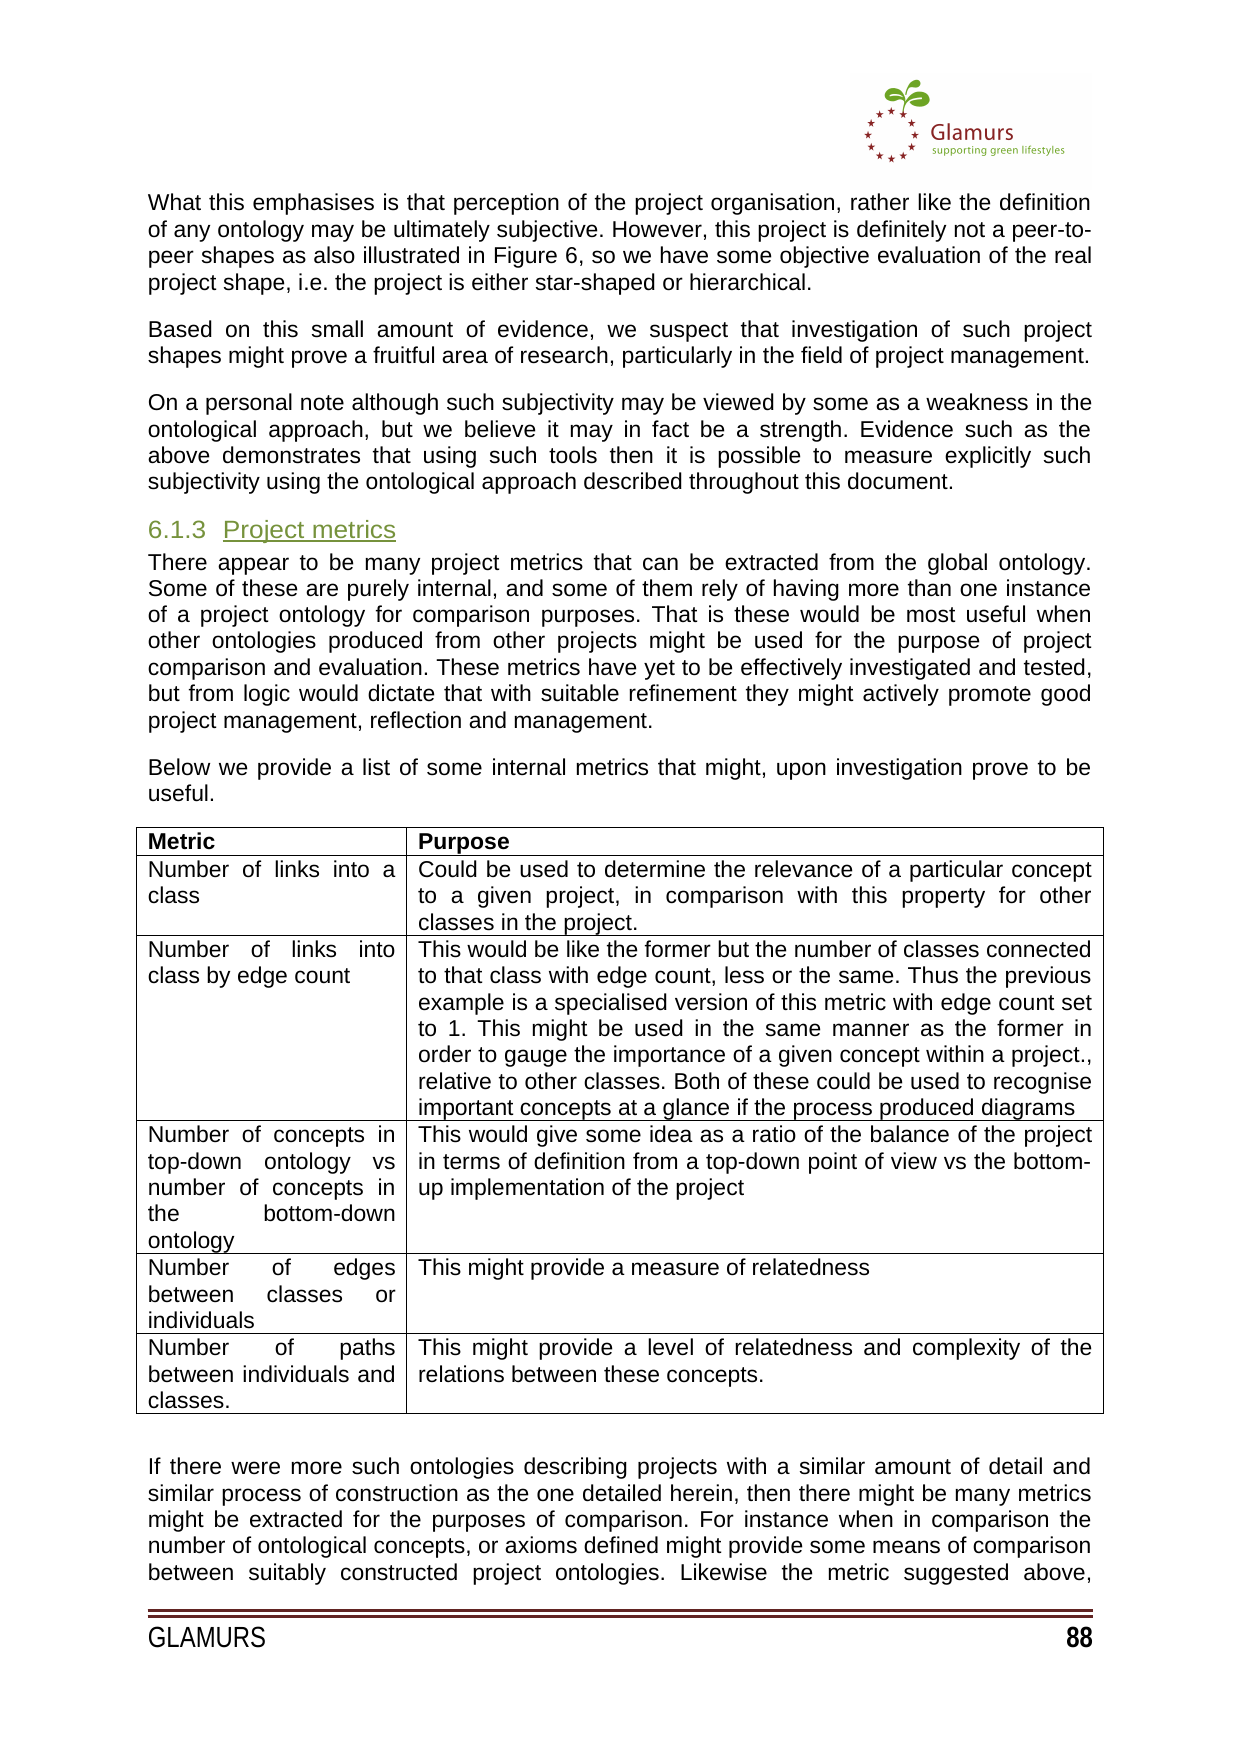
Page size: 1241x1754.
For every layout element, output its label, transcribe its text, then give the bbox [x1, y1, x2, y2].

text What this emphasises is that perception of the project organisation, rather like the definition of any ontology may be ultimately subjective. However, this project is definitely not a peer-to-peer shapes as also illustrated in Figure 6, so we have some objective evaluation of the real project shape, i.e. the project is either star-shaped or hierarchical. [148, 189, 1093, 295]
table_cell This might provide a measure of relatedness [407, 1254, 1103, 1333]
table_cell This would give some idea as a ratio of the balance of the project in terms of definition from a top-down point of view vs the bottom-up implementation of the project [407, 1121, 1103, 1253]
subtitle Project metrics [148, 515, 1093, 544]
text Based on this small amount of evidence, we suspect that investigation of such project shapes might prove a fruitful area of research, particularly in the field of project management. [148, 316, 1093, 368]
picture [849, 73, 1093, 190]
text There appear to be many project metrics that can be extracted from the global ontology. Some of these are purely internal, and some of them rely of having more than one instance of a project ontology for comparison purposes. That is these would be most useful when other ontologies produced from other projects might be used for the purpose of project comparison and evaluation. These metrics have yet to be effectively investigated and tested, but from logic would dictate that with suitable refinement they might actively promote good project management, reflection and management. [148, 548, 1093, 733]
table_cell This would be like the former but the number of classes connected to that class with edge count, less or the same. Thus the previous example is a specialised version of this metric with edge count set to 1. This might be used in the same manner as the former in order to gauge the importance of a given concept within a project., relative to other classes. Both of these could be used to recognise important concepts at a glance if the process produced diagrams [407, 936, 1103, 1120]
table_cell Number of links into class by edge count [137, 936, 406, 1120]
table_cell This might provide a level of relatedness and complexity of the relations between these concepts. [407, 1334, 1103, 1413]
table_header Metric [137, 828, 406, 855]
table_cell Number of links into a class [137, 856, 406, 935]
text On a personal note although such subjectivity may be viewed by some as a weakness in the ontological approach, but we believe it may in fact be a strength. Evidence such as the above demonstrates that using such tools then it is possible to measure explicitly such subjectivity using the ontological approach described throughout this document. [148, 389, 1093, 494]
text Below we provide a list of some internal metrics that might, upon investigation prove to be useful. [148, 754, 1093, 806]
table_cell Number of concepts in top-down ontology vs number of concepts in the bottom-down ontology [137, 1121, 406, 1253]
table_cell Could be used to determine the relevance of a particular concept to a given project, in comparison with this property for other classes in the project. [407, 856, 1103, 935]
table_header Purpose [407, 828, 1103, 855]
table_cell Number of edges between classes or individuals [137, 1254, 406, 1333]
table_cell Number of paths between individuals and classes. [137, 1334, 406, 1413]
